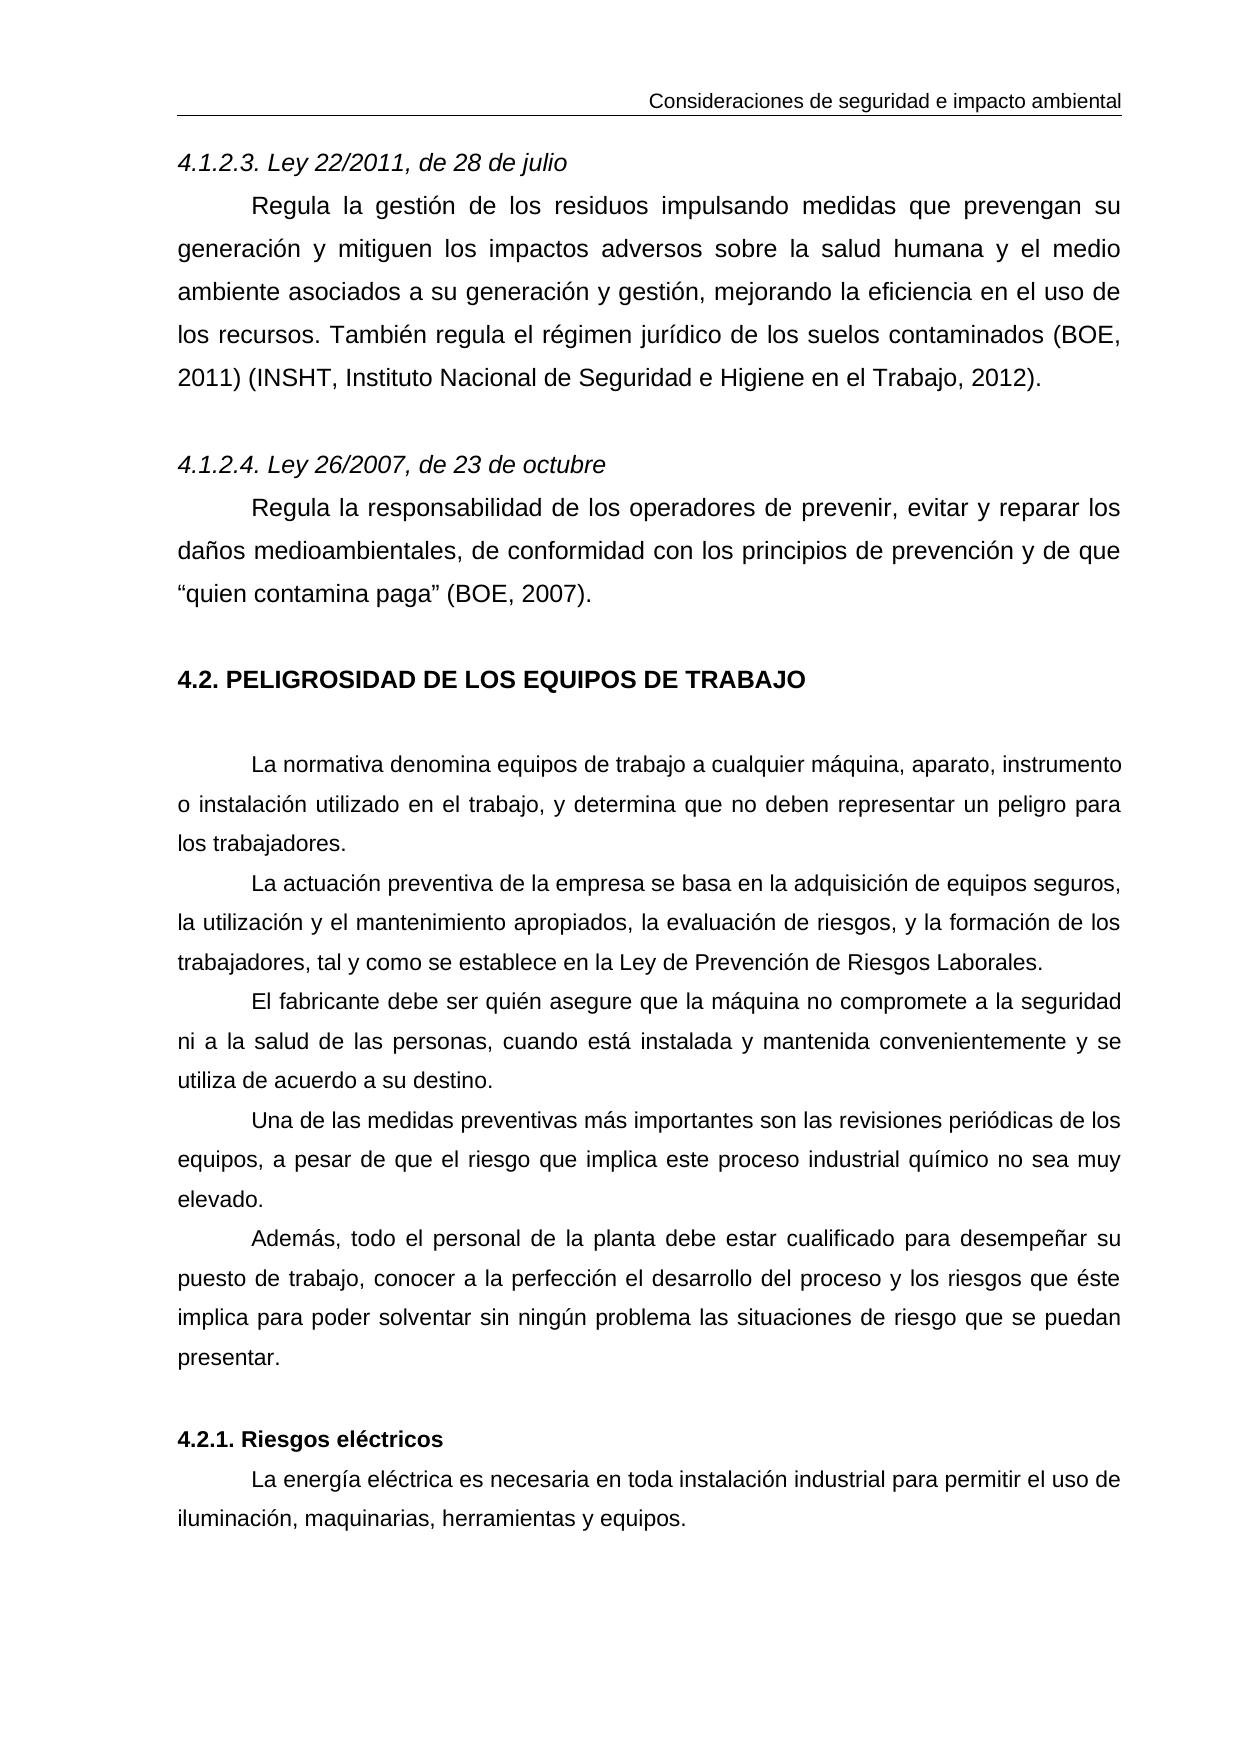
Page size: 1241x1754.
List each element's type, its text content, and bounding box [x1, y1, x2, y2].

text 4.1.2.3. Ley 22/2011, de 28 de julio [177, 148, 1122, 176]
text Regula la responsabilidad de los operadores de prevenir, evitar y reparar los daños medioambientales, de conformidad con los principios de prevención y de que “quien contamina paga” (BOE, 2007). [177, 493, 1122, 608]
text La normativa denomina equipos de trabajo a cualquier máquina, aparato, instrumento o instalación utilizado en el trabajo, y determina que no deben representar un peligro para los trabajadores. [177, 751, 1122, 857]
text Además, todo el personal de la planta debe estar cualificado para desempeñar su puesto de trabajo, conocer a la perfección el desarrollo del proceso y los riesgos que éste implica para poder solventar sin ningún problema las situaciones de riesgo que se puedan presentar. [177, 1225, 1122, 1370]
text El fabricante debe ser quién asegure que la máquina no compromete a la seguridad ni a la salud de las personas, cuando está instalada y mantenida convenientemente y se utiliza de acuerdo a su destino. [177, 988, 1122, 1094]
text Regula la gestión de los residuos impulsando medidas que prevengan su generación y mitiguen los impactos adversos sobre la salud humana y el medio ambiente asociados a su generación y gestión, mejorando la eficiencia en el uso de los recursos. También regula el régimen jurídico de los suelos contaminados (BOE, 2011) (INSHT, Instituto Nacional de Seguridad e Higiene en el Trabajo, 2012). [177, 191, 1122, 392]
text 4.2.1. Riesgos eléctricos [177, 1426, 1122, 1453]
text Una de las medidas preventivas más importantes son las revisiones periódicas de los equipos, a pesar de que el riesgo que implica este proceso industrial químico no sea muy elevado. [177, 1107, 1122, 1212]
text 4.1.2.4. Ley 26/2007, de 23 de octubre [177, 449, 1122, 478]
text La actuación preventiva de la empresa se basa en la adquisición de equipos seguros, la utilización y el mantenimiento apropiados, la evaluación de riesgos, y la formación de los trabajadores, tal y como se establece en la Ley de Prevención de Riesgos Laborales. [177, 870, 1122, 975]
text La energía eléctrica es necesaria en toda instalación industrial para permitir el uso de iluminación, maquinarias, herramientas y equipos. [177, 1466, 1122, 1532]
text 4.2. PELIGROSIDAD DE LOS EQUIPOS DE TRABAJO [177, 665, 1122, 694]
